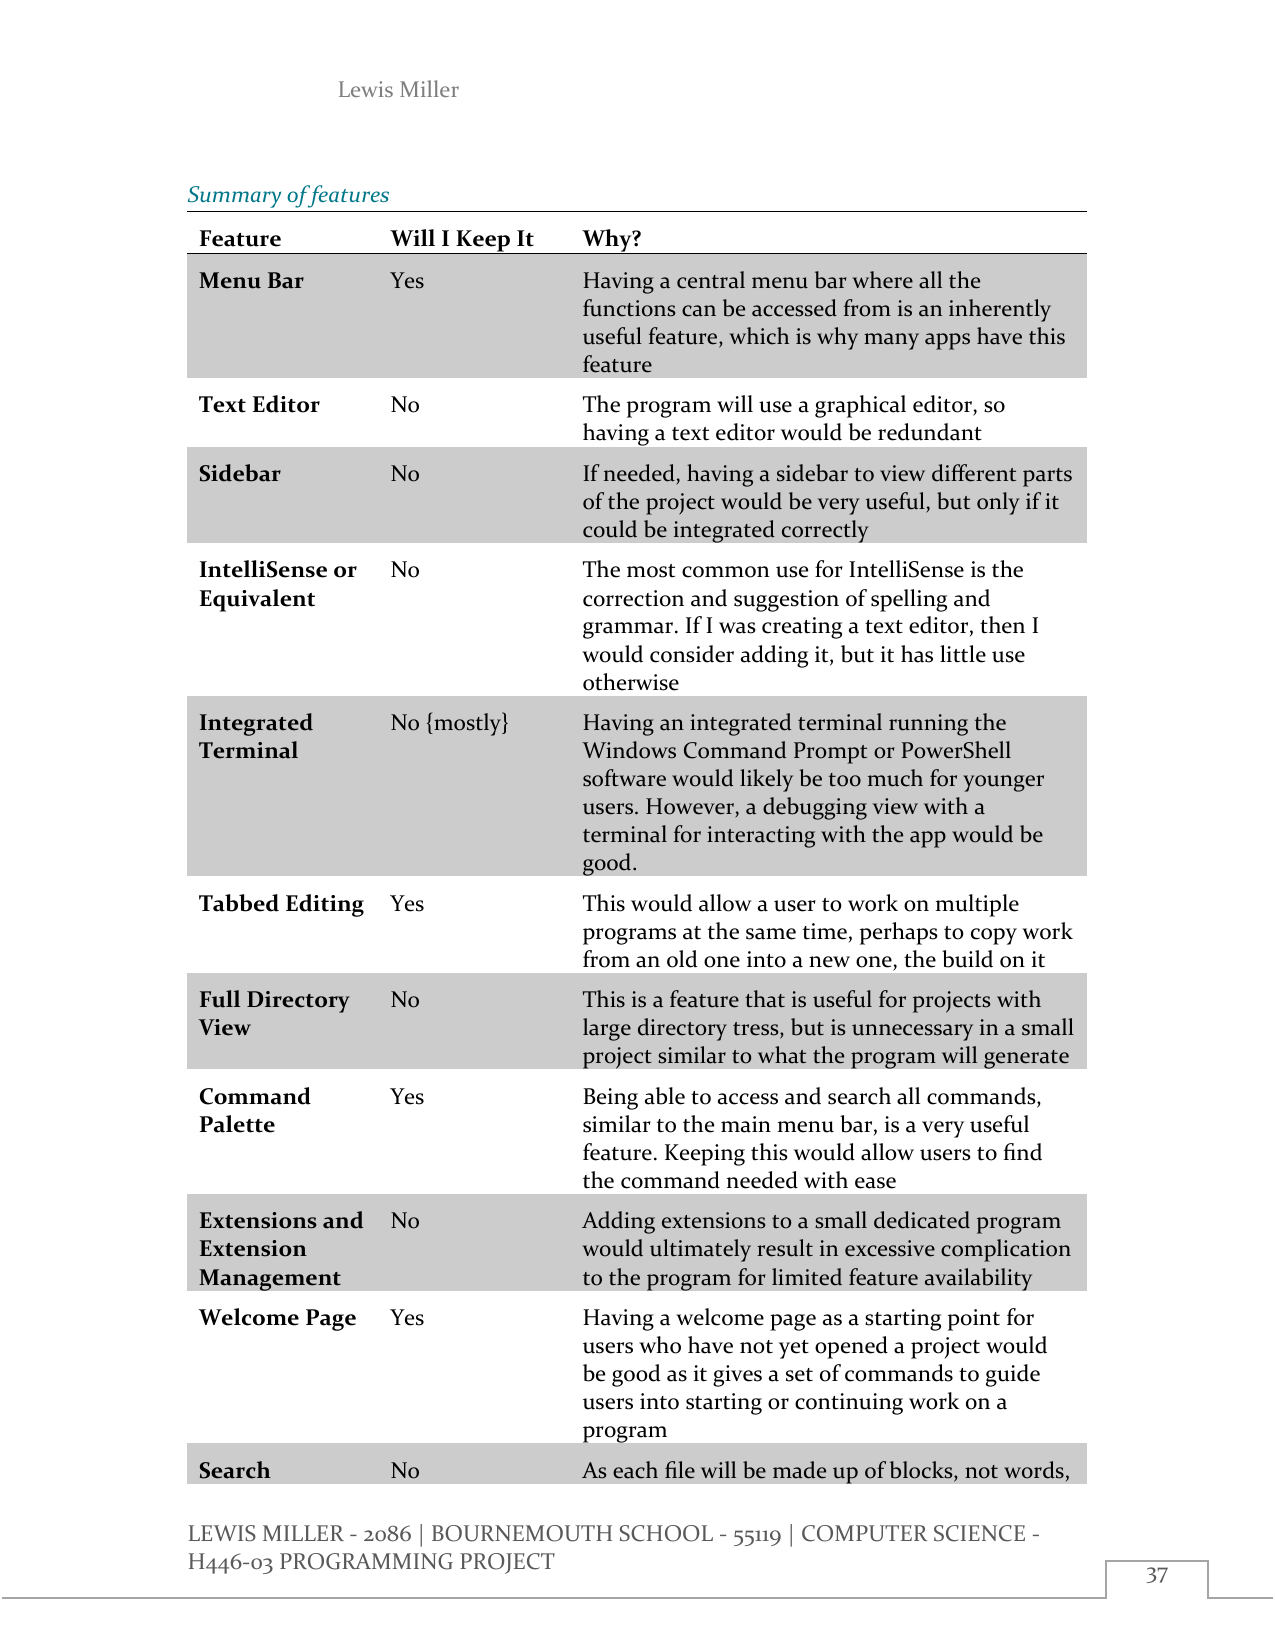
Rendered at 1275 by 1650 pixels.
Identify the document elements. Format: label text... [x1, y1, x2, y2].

table_cell No {mostly} [379, 696, 571, 876]
table_cell Yes [379, 876, 571, 973]
table_cell Text Editor [187, 378, 379, 447]
table_cell No [379, 1194, 571, 1291]
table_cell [571, 1443, 1087, 1484]
table_cell No [379, 447, 571, 543]
table_cell Yes [379, 254, 571, 378]
table_cell The most common use for IntelliSense is the correction and suggestion of spelling and grammar. If I was creating a text editor, then I would consider adding it, but it has little use otherwise [571, 543, 1087, 696]
table_cell Being able to access and search all commands, similar to the main menu bar, is a very useful feature. Keeping this would allow users to find the command needed with ease [571, 1070, 1087, 1194]
table_cell The program will use a graphical editor, so having a text editor would be redundant [571, 378, 1087, 447]
table_cell Having a central menu bar where all the functions can be accessed from is an inherently useful feature, which is why many apps have this feature [571, 254, 1087, 378]
table_cell Search [187, 1443, 379, 1484]
table_cell No [379, 1443, 571, 1484]
table_cell This is a feature that is useful for projects with large directory tress, but is unnecessary in a small project similar to what the program will generate [571, 973, 1087, 1069]
table_cell Command Palette [187, 1070, 379, 1194]
table_cell No [379, 543, 571, 696]
table_header Will I Keep It [379, 212, 571, 252]
table_header Why? [571, 212, 1087, 252]
table_cell Adding extensions to a small dedicated program would ultimately result in excessive complication to the program for limited feature availability [571, 1194, 1087, 1291]
table_header Feature [187, 212, 379, 252]
table_cell Extensions and Extension Management [187, 1194, 379, 1291]
table_cell Integrated Terminal [187, 696, 379, 876]
table_cell Having an integrated terminal running the Windows Command Prompt or PowerShell software would likely be too much for younger users. However, a debugging view with a terminal for interacting with the app would be good. [571, 696, 1087, 876]
table_cell No [379, 378, 571, 447]
subtitle Summary of features [187, 180, 1088, 208]
table_cell This would allow a user to work on multiple programs at the same time, perhaps to copy work from an old one into a new one, the build on it [571, 876, 1087, 973]
table_cell Welcome Page [187, 1291, 379, 1443]
table_cell Yes [379, 1291, 571, 1443]
table_cell If needed, having a sidebar to view different parts of the project would be very useful, but only if it could be integrated correctly [571, 447, 1087, 543]
table_cell Full Directory View [187, 973, 379, 1069]
table_cell Sidebar [187, 447, 379, 543]
table_cell IntelliSense or Equivalent [187, 543, 379, 696]
table_cell Yes [379, 1070, 571, 1194]
table_cell Tabbed Editing [187, 876, 379, 973]
table_cell Menu Bar [187, 254, 379, 378]
table_cell No [379, 973, 571, 1069]
table_cell Having a welcome page as a starting point for users who have not yet opened a project would be good as it gives a set of commands to guide users into starting or continuing work on a program [571, 1291, 1087, 1443]
